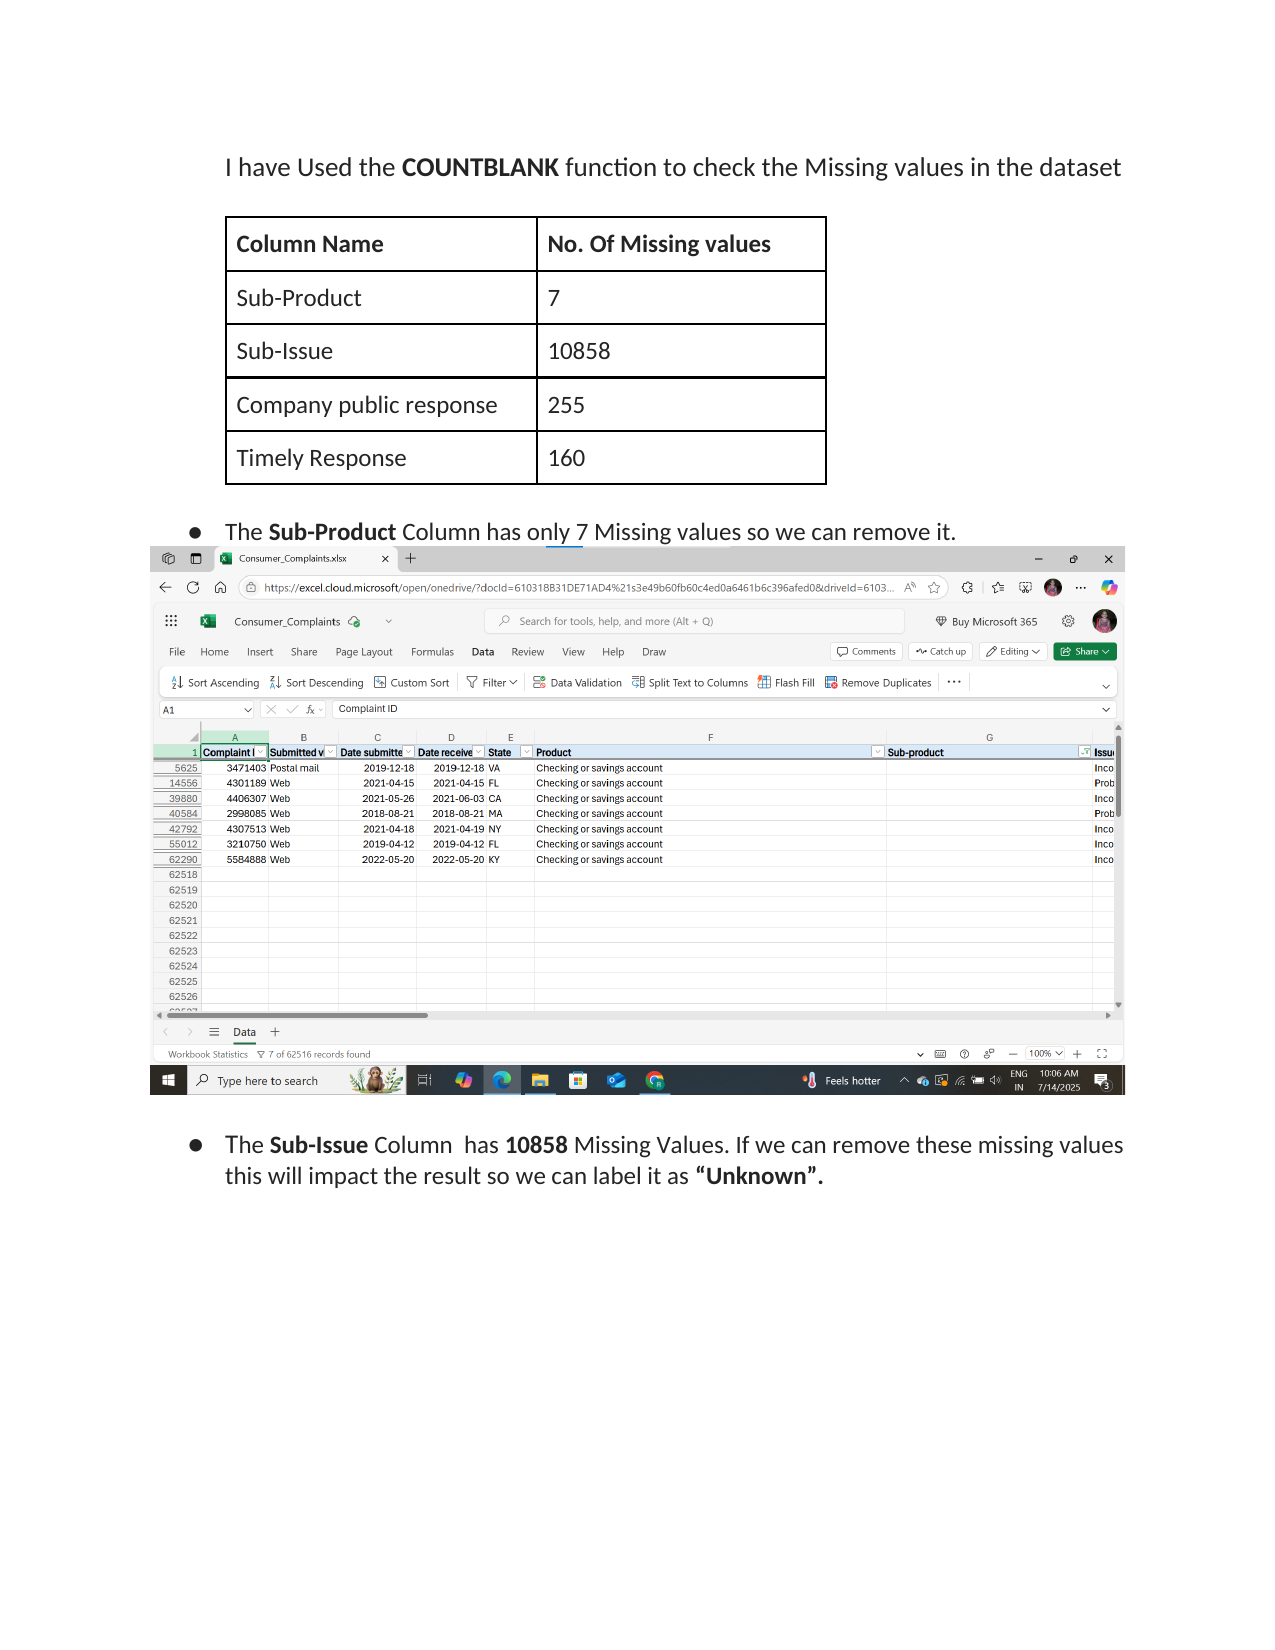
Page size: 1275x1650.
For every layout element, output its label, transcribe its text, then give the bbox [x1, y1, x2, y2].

table_cell 255 [538, 379, 825, 430]
table_cell Company public response [227, 379, 536, 430]
table_cell 10858 [538, 325, 825, 376]
table_header Column Name [227, 218, 536, 269]
table_cell 160 [538, 432, 825, 483]
table_cell 7 [538, 272, 825, 323]
table_cell Sub-Product [227, 272, 536, 323]
list The Sub-Product Column has only 7 Missing values so we can remove it. [187, 516, 1125, 546]
picture [150, 546, 1125, 1095]
table_cell Sub-Issue [227, 325, 536, 376]
list The Sub-Issue Column has 10858 Missing Values. If we can remove these missing values this will impact the result so we can label it as “Unknown”. [187, 1127, 1125, 1191]
table_header No. Of Missing values [538, 218, 825, 269]
text I have Used the COUNTBLANK function to check the Missing values in the dataset [225, 150, 1125, 183]
table_cell Timely Response [227, 432, 536, 483]
